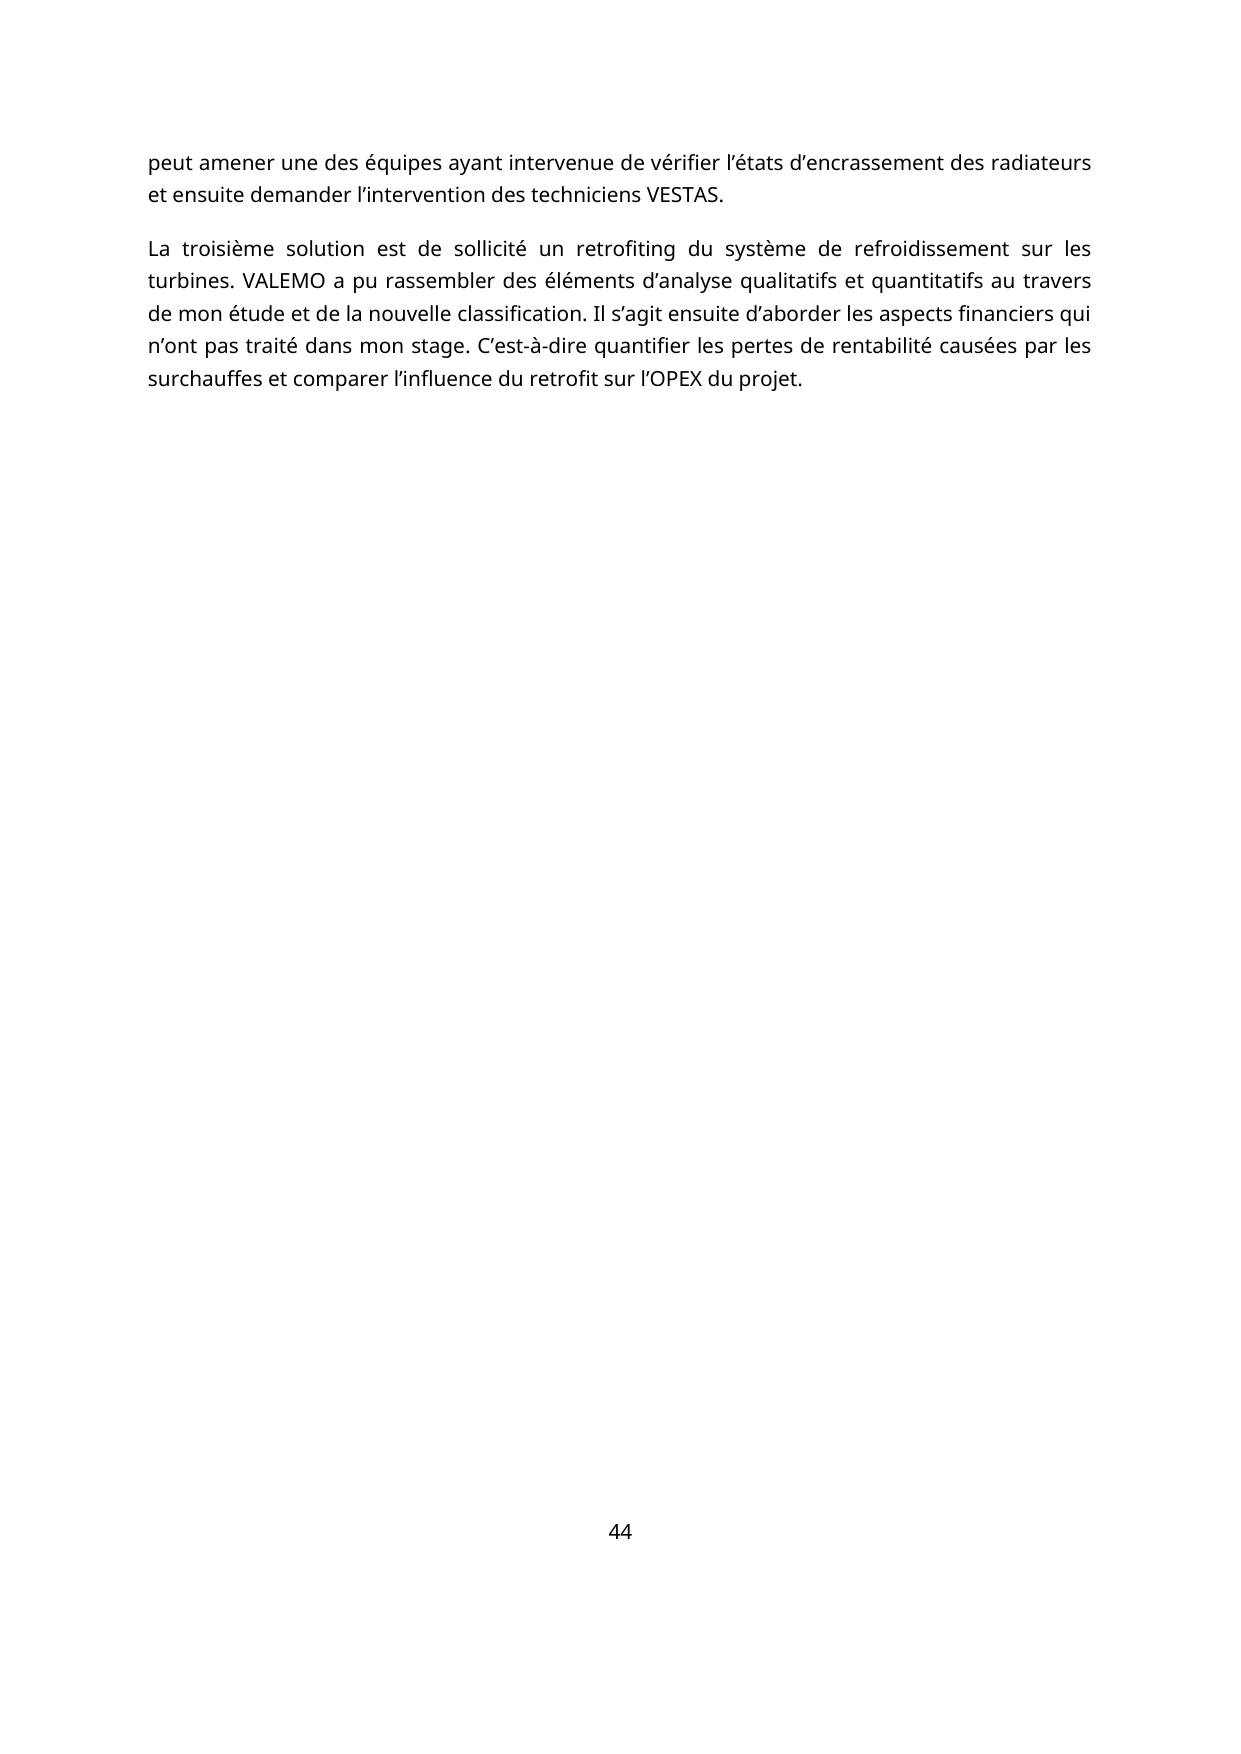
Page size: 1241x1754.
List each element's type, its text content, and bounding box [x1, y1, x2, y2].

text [148, 148, 1093, 209]
text La troisième solution est de sollicité un retrofiting du système de refroidissement sur les turbines. VALEMO a pu rassembler des éléments d’analyse qualitatifs et quantitatifs au travers de mon étude et de la nouvelle classification. Il s’agit ensuite d’aborder les aspects financiers qui n’ont pas traité dans mon stage. C’est-à-dire quantifier les pertes de rentabilité causées par les surchauffes et comparer l’influence du retrofit sur l’OPEX du projet. [148, 234, 1093, 392]
